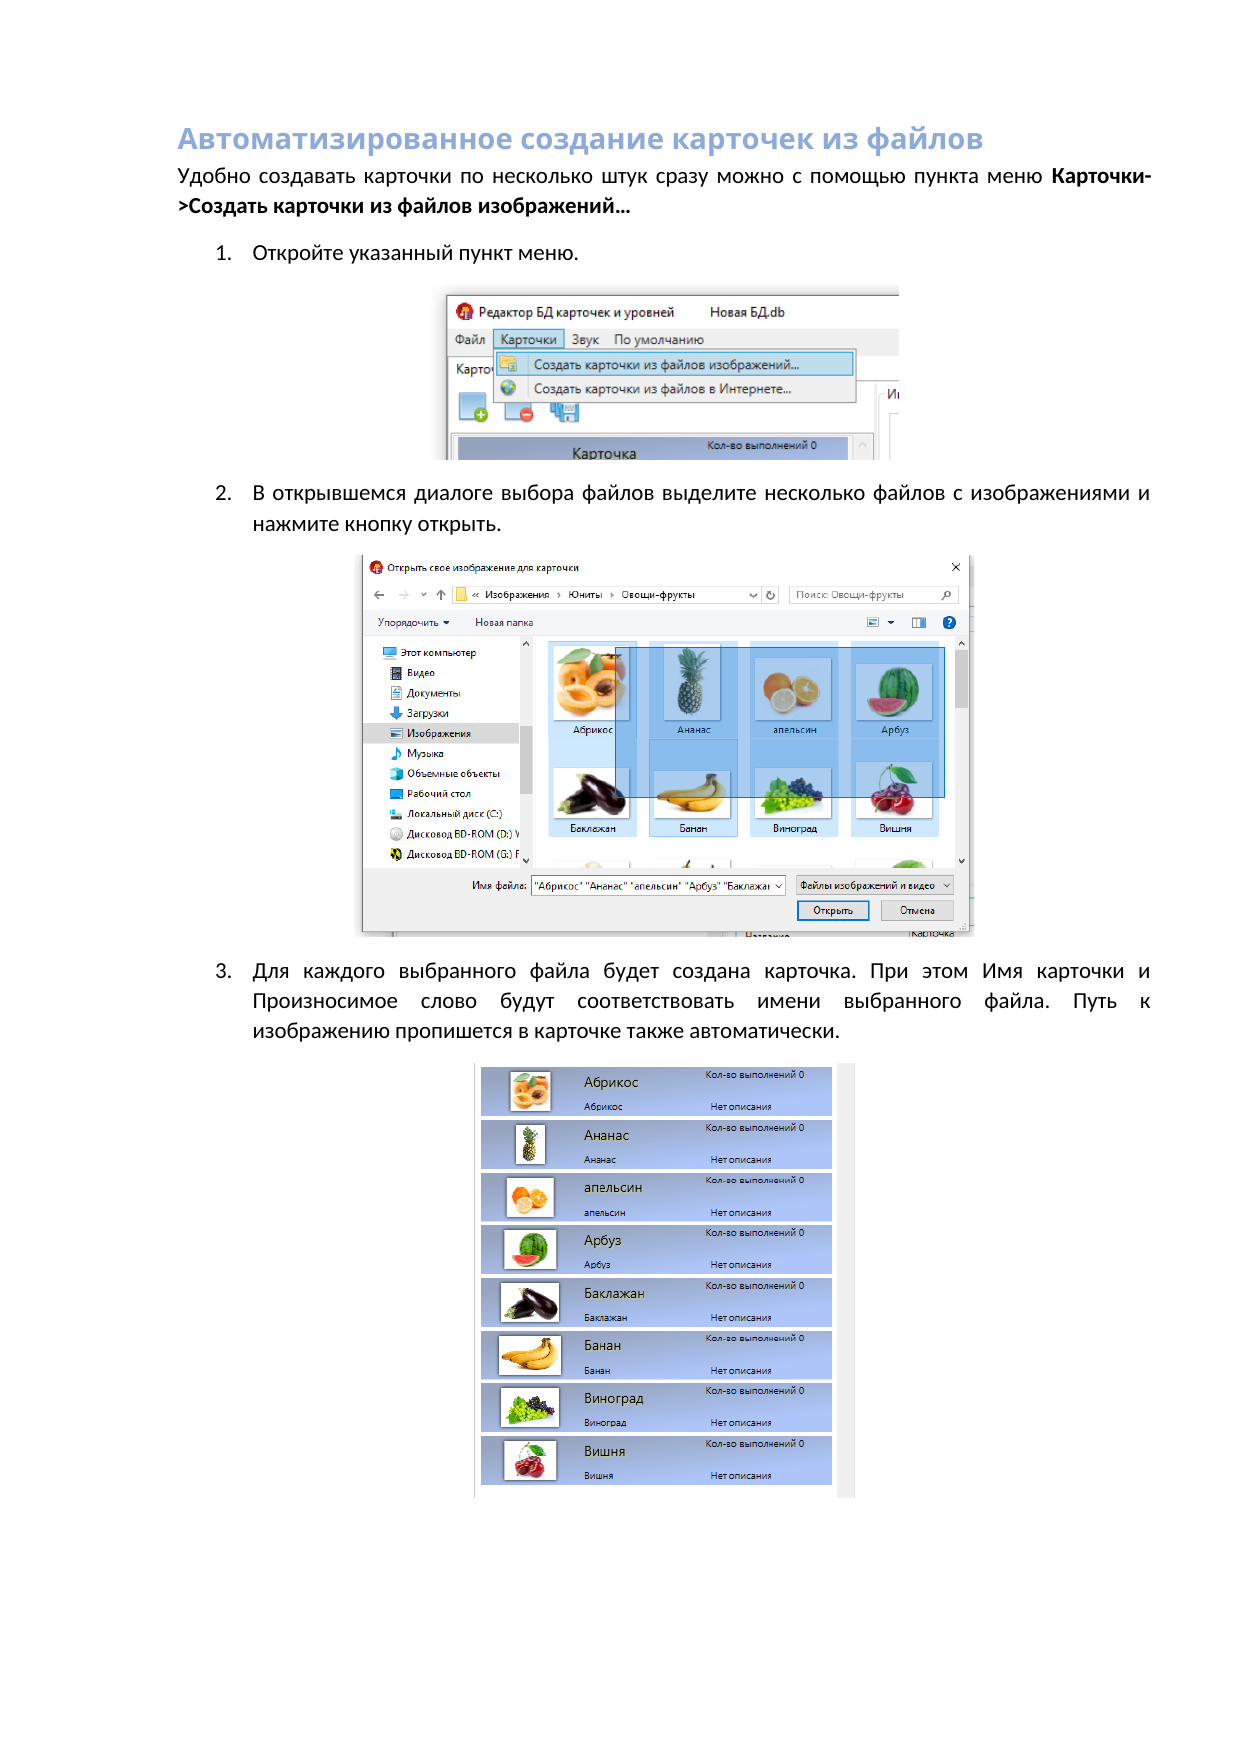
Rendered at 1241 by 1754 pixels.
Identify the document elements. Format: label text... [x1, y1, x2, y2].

picture [430, 285, 899, 460]
list В открывшемся диалоге выбора файлов выделите несколько файлов с изображениями и нажмите кнопку открыть. [215, 478, 1152, 537]
list Для каждого выбранного файла будет создана карточка. При этом Имя карточки и Произносимое слово будут соответствовать имени выбранного файла. Путь к изображению пропишется в карточке также автоматически. [215, 956, 1152, 1044]
subtitle Автоматизированное создание карточек из файлов [177, 118, 1152, 158]
text Удобно создавать карточки по несколько штук сразу можно с помощью пункта меню Карточки->Создать карточки из файлов изображений… [177, 161, 1152, 219]
picture [354, 555, 975, 937]
list Откройте указанный пункт меню. [215, 238, 1152, 266]
picture [474, 1063, 855, 1498]
